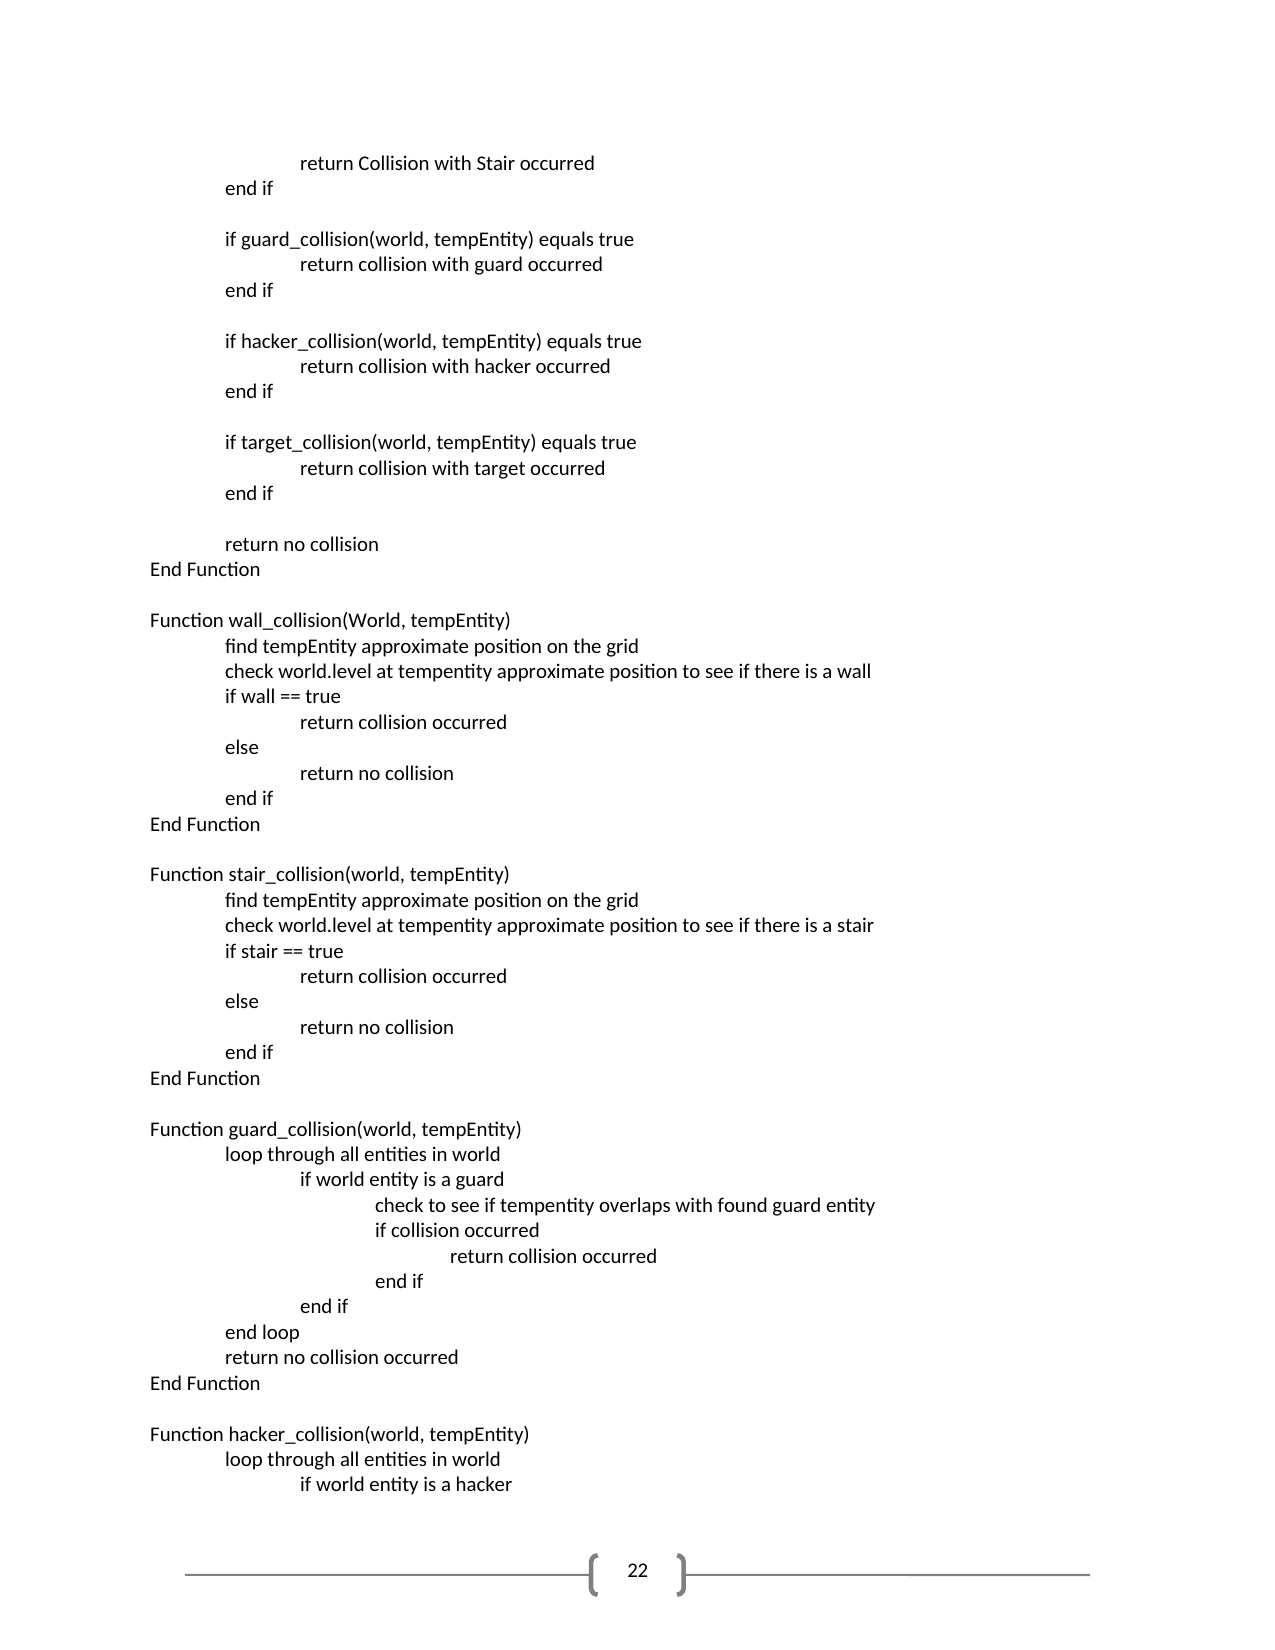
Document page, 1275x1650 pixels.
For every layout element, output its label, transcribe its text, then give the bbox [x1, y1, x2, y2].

text End Function [150, 1065, 1125, 1090]
text end if [150, 1039, 1125, 1065]
text end if [150, 277, 1125, 302]
text if target_collision(world, tempEntity) equals true [150, 429, 1125, 455]
text check world.level at tempentity approximate position to see if there is a stair [150, 912, 1125, 938]
text return no collision occurred [150, 1344, 1125, 1370]
text if wall == true [150, 684, 1125, 709]
text check world.level at tempentity approximate position to see if there is a wall [150, 658, 1125, 684]
text if collision occurred [150, 1217, 1125, 1243]
text end if [150, 785, 1125, 811]
text find tempEntity approximate position on the grid [150, 633, 1125, 658]
text Function wall_collision(World, tempEntity) [150, 607, 1125, 633]
text if guard_collision(world, tempEntity) equals true [150, 226, 1125, 252]
text check to see if tempentity overlaps with found guard entity [150, 1192, 1125, 1217]
text if hacker_collision(world, tempEntity) equals true [150, 328, 1125, 353]
text if world entity is a hacker [150, 1472, 1125, 1497]
text loop through all entities in world [150, 1141, 1125, 1167]
text if world entity is a guard [150, 1167, 1125, 1192]
text return no collision [150, 1014, 1125, 1039]
text return collision occurred [150, 1243, 1125, 1268]
text End Function [150, 811, 1125, 836]
text return collision with guard occurred [150, 252, 1125, 277]
text Function hacker_collision(world, tempEntity) [150, 1421, 1125, 1446]
text end if [150, 1294, 1125, 1319]
text end if [150, 480, 1125, 506]
text End Function [150, 557, 1125, 582]
text return collision with target occurred [150, 455, 1125, 480]
text end loop [150, 1319, 1125, 1344]
text loop through all entities in world [150, 1446, 1125, 1472]
text find tempEntity approximate position on the grid [150, 887, 1125, 912]
text else [150, 989, 1125, 1014]
text return collision occurred [150, 963, 1125, 989]
text Function stair_collision(world, tempEntity) [150, 862, 1125, 887]
text return no collision [150, 760, 1125, 785]
text end if [150, 175, 1125, 201]
text else [150, 734, 1125, 760]
text Function guard_collision(world, tempEntity) [150, 1116, 1125, 1141]
text return collision with hacker occurred [150, 353, 1125, 379]
text end if [150, 379, 1125, 404]
text return no collision [150, 531, 1125, 557]
text end if [150, 1268, 1125, 1294]
text return collision occurred [150, 709, 1125, 734]
text End Function [150, 1370, 1125, 1395]
text return Collision with Stair occurred [150, 150, 1125, 175]
text if stair == true [150, 938, 1125, 963]
